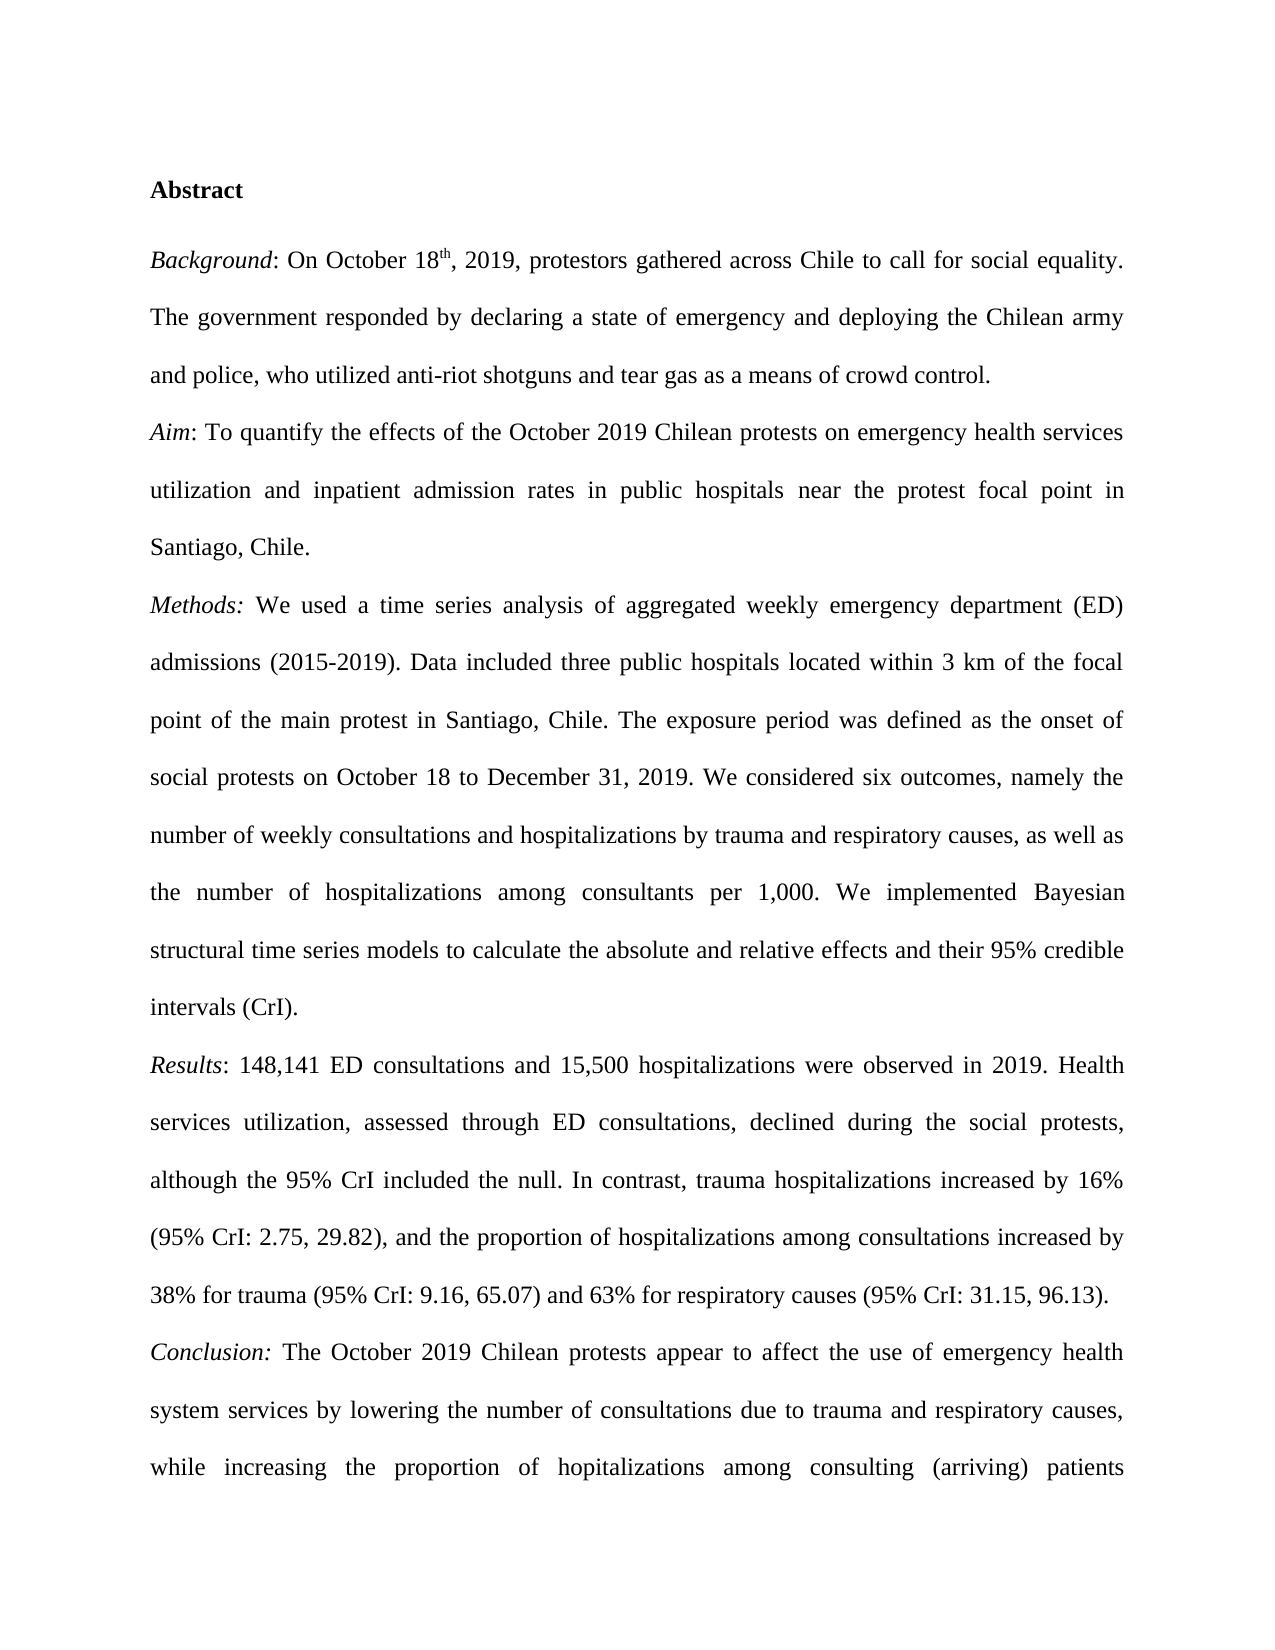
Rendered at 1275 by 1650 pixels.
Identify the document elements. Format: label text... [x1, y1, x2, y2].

text Methods: We used a time series analysis of aggregated weekly emergency department (ED) admissions (2015-2019). Data included three public hospitals located within 3 km of the focal point of the main protest in Santiago, Chile. The exposure period was defined as the onset of social protests on October 18 to December 31, 2019. We considered six outcomes, namely the number of weekly consultations and hospitalizations by trauma and respiratory causes, as well as the number of hospitalizations among consultants per 1,000. We implemented Bayesian structural time series models to calculate the absolute and relative effects and their 95% credible intervals (CrI). [150, 590, 1125, 1021]
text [150, 1337, 1125, 1481]
text Aim: To quantify the effects of the October 2019 Chilean protests on emergency health services utilization and inpatient admission rates in public hospitals near the protest focal point in Santiago, Chile. [150, 417, 1125, 561]
text Results: 148,141 ED consultations and 15,500 hospitalizations were observed in 2019. Health services utilization, assessed through ED consultations, declined during the social protests, although the 95% CrI included the null. In contrast, trauma hospitalizations increased by 16% (95% CrI: 2.75, 29.82), and the proportion of hospitalizations among consultations increased by 38% for trauma (95% CrI: 9.16, 65.07) and 63% for respiratory causes (95% CrI: 31.15, 96.13). [150, 1050, 1125, 1309]
text Background: On October 18th, 2019, protestors gathered across Chile to call for social equality. The government responded by declaring a state of emergency and deploying the Chilean army and police, who utilized anti-riot shotguns and tear gas as a means of crowd control. [150, 245, 1125, 389]
subtitle Abstract [150, 175, 1125, 204]
